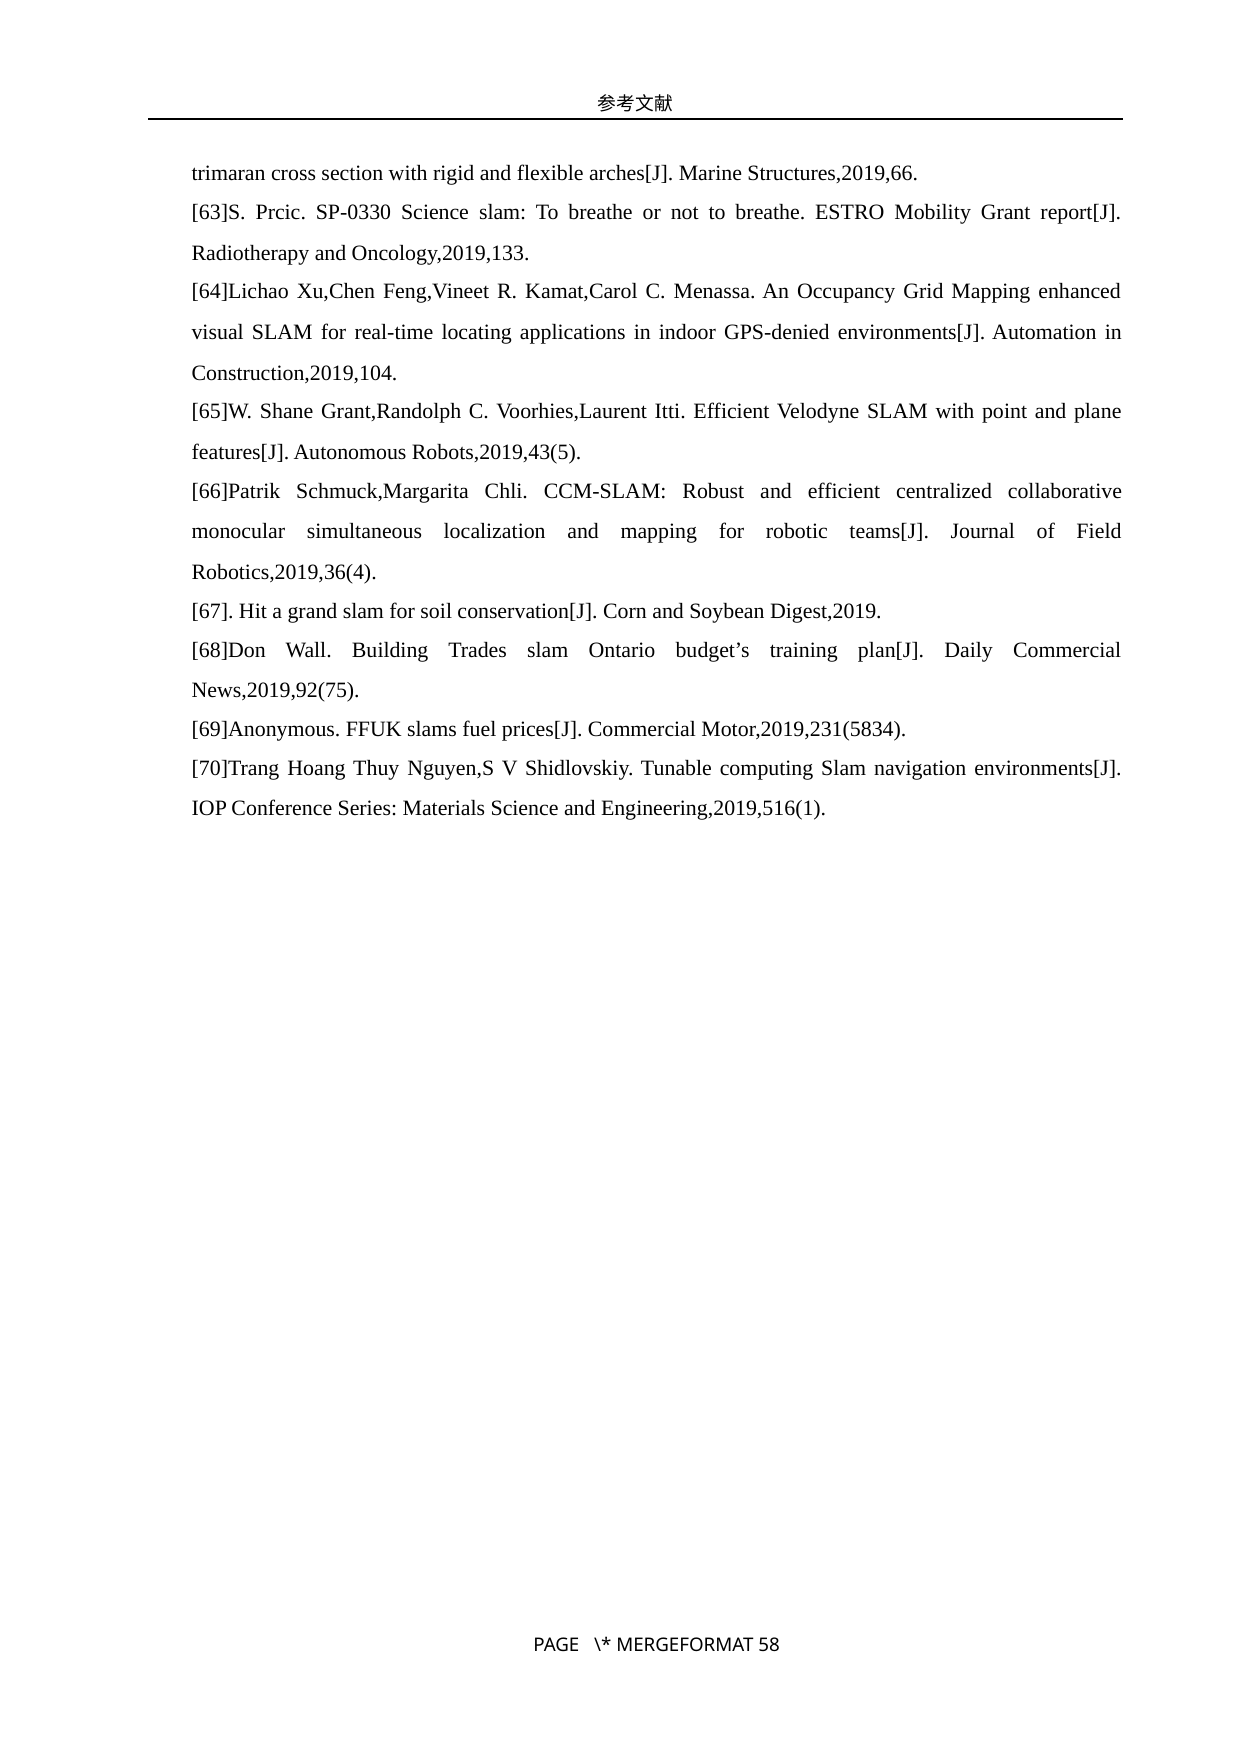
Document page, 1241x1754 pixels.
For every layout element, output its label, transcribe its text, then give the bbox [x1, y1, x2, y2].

text [67]. Hit a grand slam for soil conservation[J]. Corn and Soybean Digest,2019. [148, 594, 1123, 627]
text [69]Anonymous. FFUK slams fuel prices[J]. Commercial Motor,2019,231(5834). [148, 712, 1123, 745]
text [68]Don Wall. Building Trades slam Ontario budget’s training plan[J]. Daily Commercial News,2019,92(75). [191, 633, 1123, 706]
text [191, 157, 1123, 189]
text [65]W. Shane Grant,Randolph C. Voorhies,Laurent Itti. Efficient Velodyne SLAM with point and plane features[J]. Autonomous Robots,2019,43(5). [191, 395, 1123, 468]
text [64]Lichao Xu,Chen Feng,Vineet R. Kamat,Carol C. Menassa. An Occupancy Grid Mapping enhanced visual SLAM for real-time locating applications in indoor GPS-denied environments[J]. Automation in Construction,2019,104. [191, 275, 1123, 388]
text [63]S. Prcic. SP-0330 Science slam: To breathe or not to breathe. ESTRO Mobility Grant report[J]. Radiotherapy and Oncology,2019,133. [191, 195, 1123, 268]
text [66]Patrik Schmuck,Margarita Chli. CCM‐SLAM: Robust and efficient centralized collaborative monocular simultaneous localization and mapping for robotic teams[J]. Journal of Field Robotics,2019,36(4). [191, 474, 1123, 588]
text [70]Trang Hoang Thuy Nguyen,S V Shidlovskiy. Tunable computing Slam navigation environments[J]. IOP Conference Series: Materials Science and Engineering,2019,516(1). [191, 751, 1123, 824]
